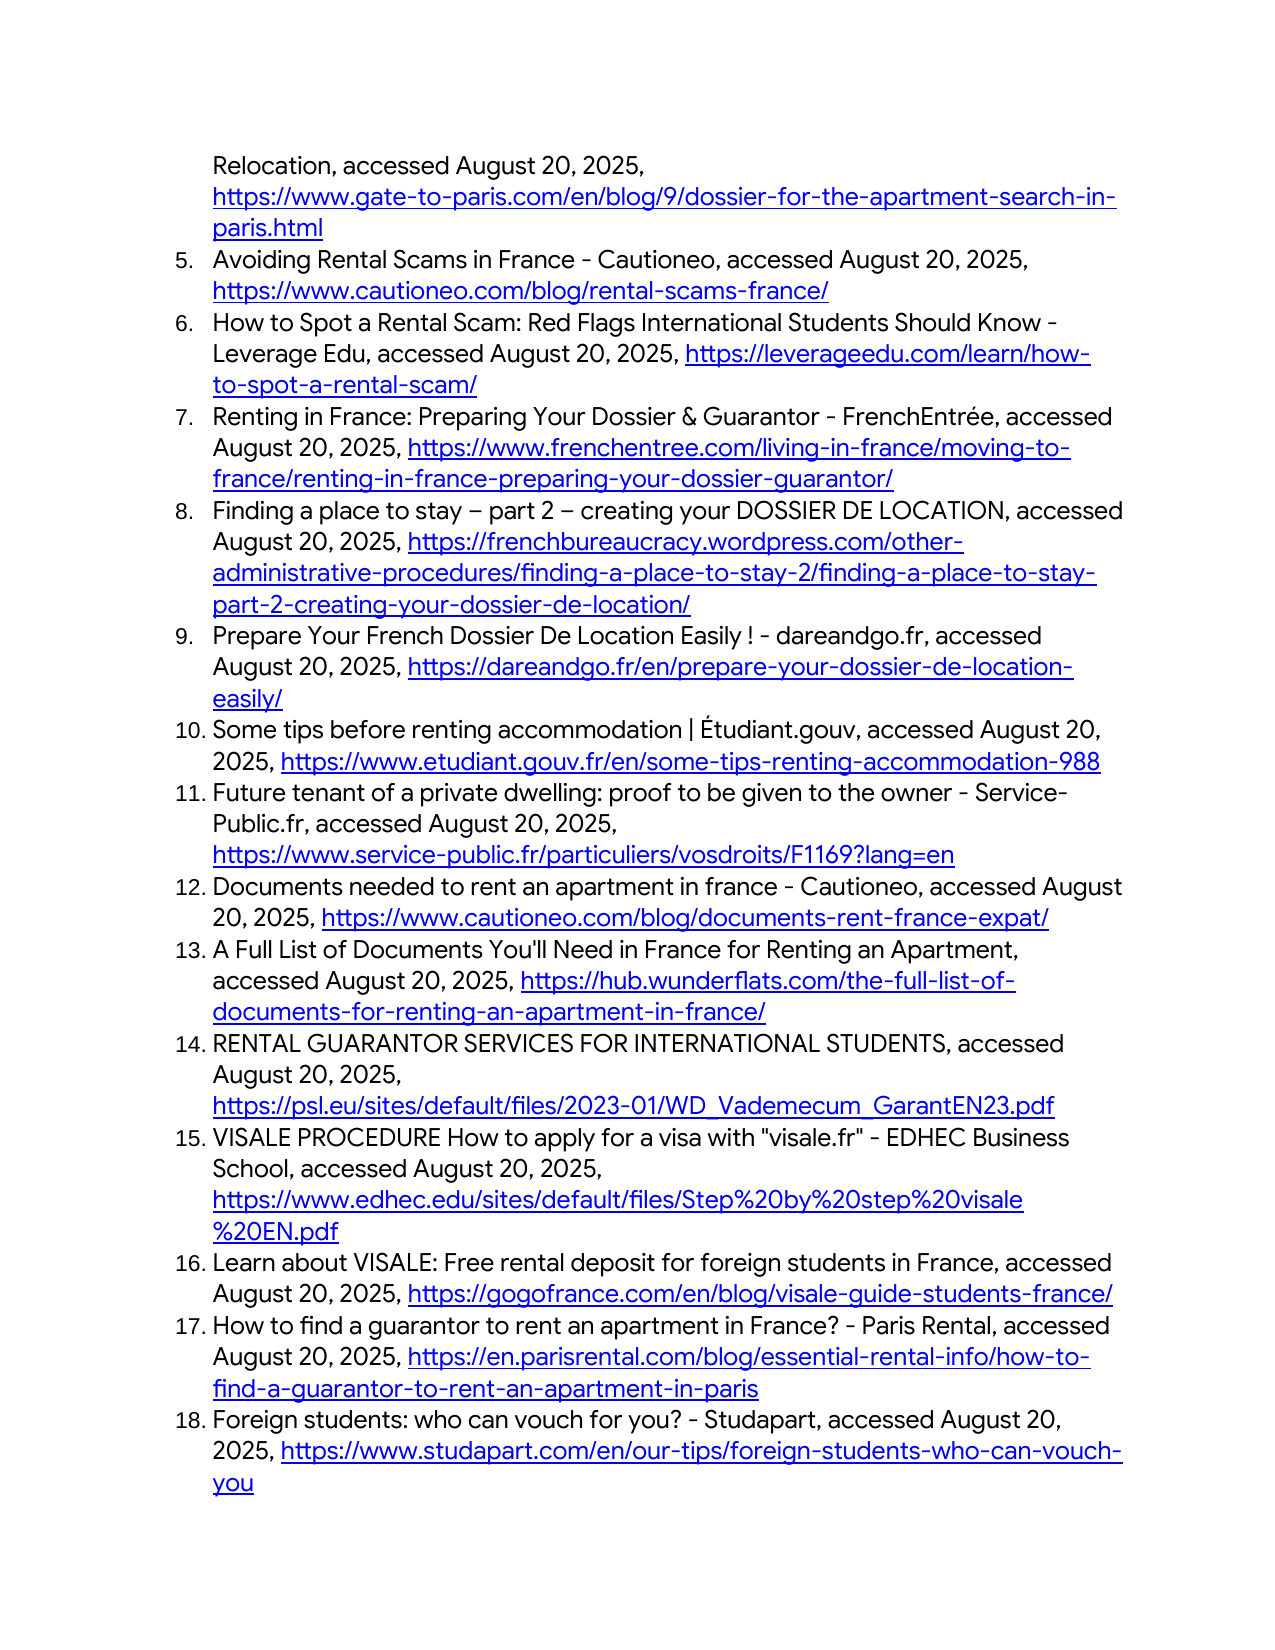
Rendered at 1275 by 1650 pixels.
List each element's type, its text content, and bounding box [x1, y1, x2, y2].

list Avoiding Rental Scams in France - Cautioneo, accessed August 20, 2025, https://www.cautioneo.com/blog/rental-scams-france/ [175, 244, 1125, 307]
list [175, 150, 1125, 244]
list RENTAL GUARANTOR SERVICES FOR INTERNATIONAL STUDENTS, accessed August 20, 2025, https://psl.eu/sites/default/files/2023-01/WD_Vademecum_GarantEN23.pdf [175, 1028, 1125, 1122]
list How to find a guarantor to rent an apartment in France? - Paris Rental, accessed August 20, 2025, https://en.parisrental.com/blog/essential-rental-info/how-to-find-a-guarantor-to-rent-an-apartment-in-paris [175, 1310, 1125, 1404]
list Prepare Your French Dossier De Location Easily ! - dareandgo.fr, accessed August 20, 2025, https://dareandgo.fr/en/prepare-your-dossier-de-location-easily/ [175, 620, 1125, 714]
list Some tips before renting accommodation | Étudiant.gouv, accessed August 20, 2025, https://www.etudiant.gouv.fr/en/some-tips-renting-accommodation-988 [175, 714, 1125, 777]
list Renting in France: Preparing Your Dossier & Guarantor - FrenchEntrée, accessed August 20, 2025, https://www.frenchentree.com/living-in-france/moving-to-france/renting-in-france-preparing-your-dossier-guarantor/ [175, 401, 1125, 495]
list Finding a place to stay – part 2 – creating your DOSSIER DE LOCATION, accessed August 20, 2025, https://frenchbureaucracy.wordpress.com/other-administrative-procedures/finding-a-place-to-stay-2/finding-a-place-to-stay-part-2-creating-your-dossier-de-location/ [175, 495, 1125, 620]
list Learn about VISALE: Free rental deposit for foreign students in France, accessed August 20, 2025, https://gogofrance.com/en/blog/visale-guide-students-france/ [175, 1247, 1125, 1310]
list Foreign students: who can vouch for you? - Studapart, accessed August 20, 2025, https://www.studapart.com/en/our-tips/foreign-students-who-can-vouch-you [175, 1404, 1125, 1498]
list VISALE PROCEDURE How to apply for a visa with "visale.fr" - EDHEC Business School, accessed August 20, 2025, https://www.edhec.edu/sites/default/files/Step%20by%20step%20visale%20EN.pdf [175, 1122, 1125, 1247]
list Documents needed to rent an apartment in france - Cautioneo, accessed August 20, 2025, https://www.cautioneo.com/blog/documents-rent-france-expat/ [175, 871, 1125, 934]
list Future tenant of a private dwelling: proof to be given to the owner - Service-Public.fr, accessed August 20, 2025, https://www.service-public.fr/particuliers/vosdroits/F1169?lang=en [175, 777, 1125, 871]
list A Full List of Documents You'll Need in France for Renting an Apartment, accessed August 20, 2025, https://hub.wunderflats.com/the-full-list-of-documents-for-renting-an-apartment-in-france/ [175, 934, 1125, 1028]
list How to Spot a Rental Scam: Red Flags International Students Should Know - Leverage Edu, accessed August 20, 2025, https://leverageedu.com/learn/how-to-spot-a-rental-scam/ [175, 307, 1125, 401]
